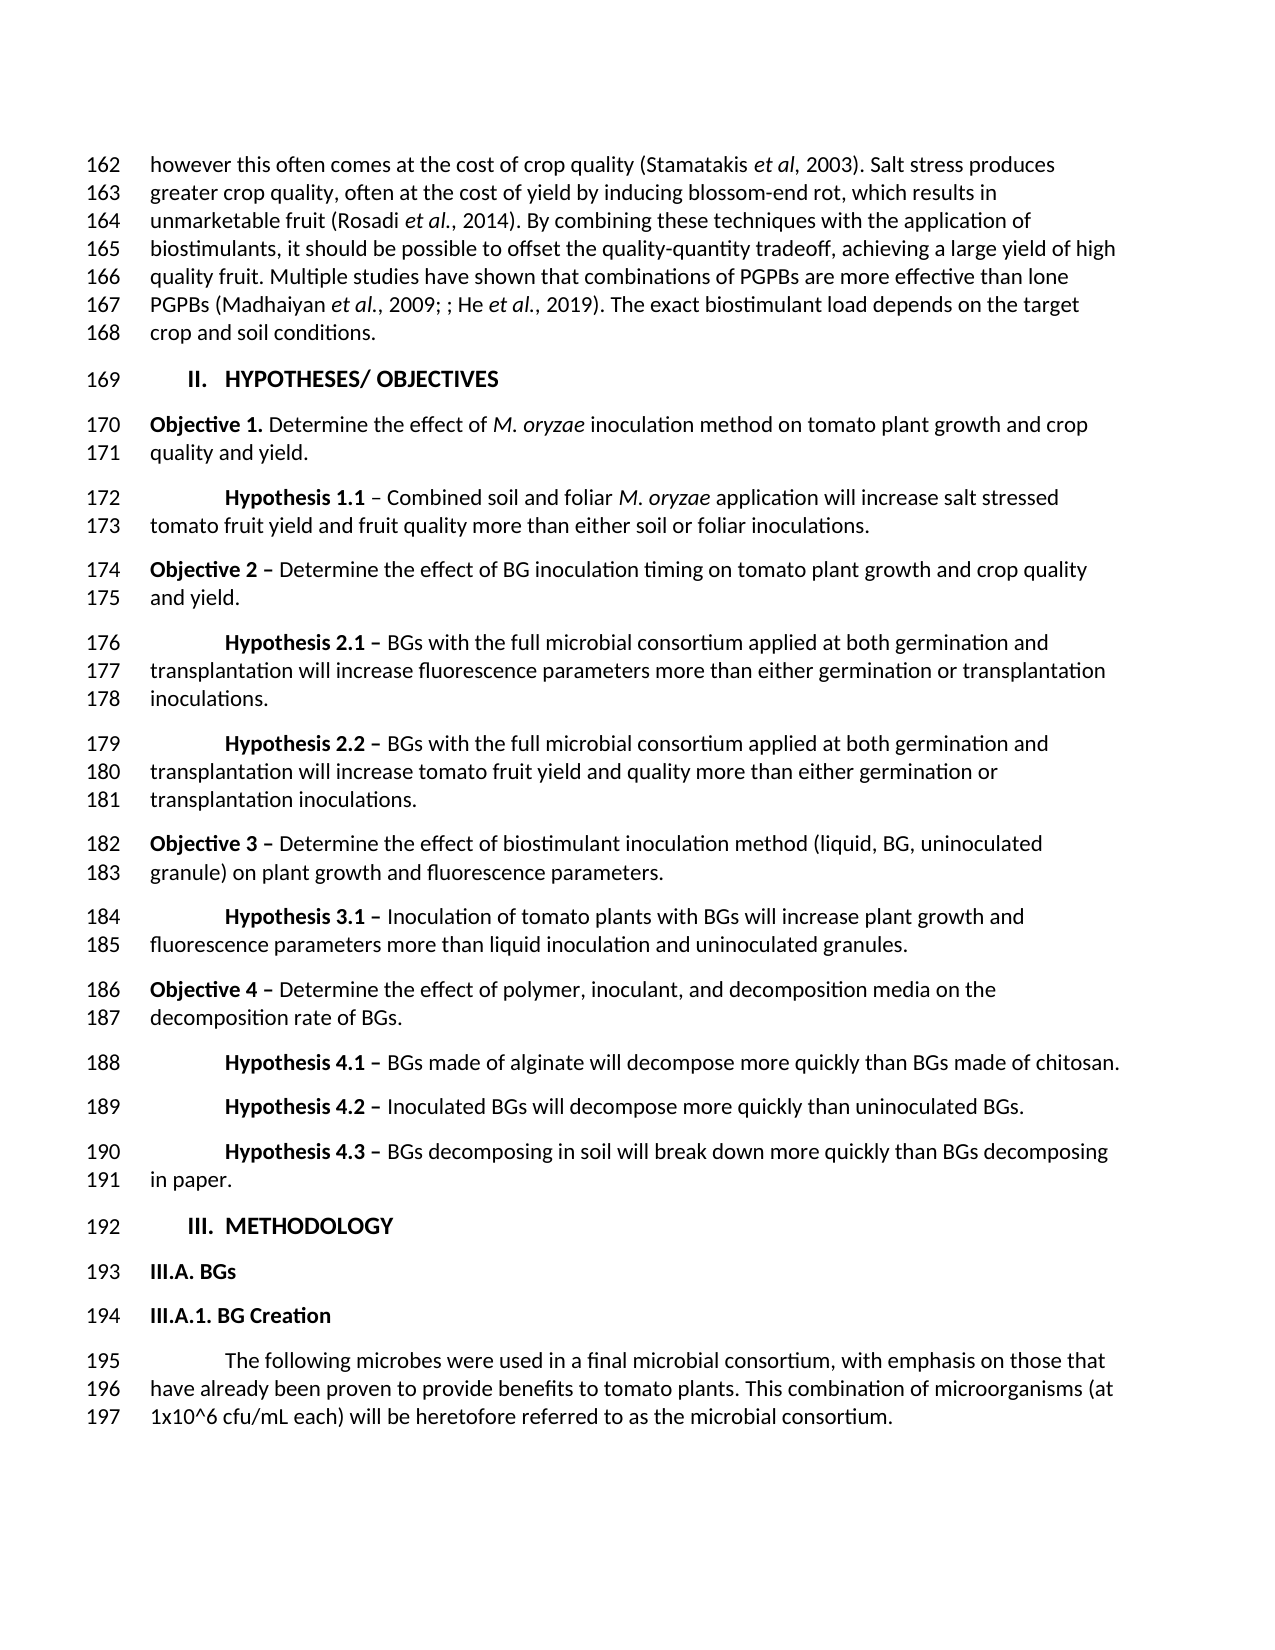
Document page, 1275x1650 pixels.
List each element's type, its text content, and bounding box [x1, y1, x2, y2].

text Hypothesis 4.2 – Inoculated BGs will decompose more quickly than uninoculated BGs. [150, 1092, 1125, 1120]
text Hypothesis 4.1 – BGs made of alginate will decompose more quickly than BGs made of chitosan. [150, 1048, 1125, 1076]
text Hypothesis 3.1 – Inoculation of tomato plants with BGs will increase plant growth and fluorescence parameters more than liquid inoculation and uninoculated granules. [150, 902, 1125, 958]
text Objective 4 – Determine the effect of polymer, inoculant, and decomposition media on the decomposition rate of BGs. [150, 975, 1125, 1031]
text Objective 2 – Determine the effect of BG inoculation timing on tomato plant growth and crop quality and yield. [150, 555, 1125, 611]
list HYPOTHESES/ OBJECTIVES [187, 363, 1125, 393]
text Hypothesis 2.1 – BGs with the full microbial consortium applied at both germination and transplantation will increase fluorescence parameters more than either germination or transplantation inoculations. [150, 628, 1125, 712]
text Objective 1. Determine the effect of M. oryzae inoculation method on tomato plant growth and crop quality and yield. [150, 410, 1125, 466]
text The following microbes were used in a final microbial consortium, with emphasis on those that have already been proven to provide benefits to tomato plants. This combination of microorganisms (at 1x10^6 cfu/mL each) will be heretofore referred to as the microbial consortium. [150, 1346, 1125, 1430]
text Hypothesis 4.3 – BGs decomposing in soil will break down more quickly than BGs decomposing in paper. [150, 1137, 1125, 1193]
text Objective 3 – Determine the effect of biostimulant inoculation method (liquid, BG, uninoculated granule) on plant growth and fluorescence parameters. [150, 829, 1125, 886]
text Hypothesis 1.1 – Combined soil and foliar M. oryzae application will increase salt stressed tomato fruit yield and fruit quality more than either soil or foliar inoculations. [150, 483, 1125, 539]
text Hypothesis 2.2 – BGs with the full microbial consortium applied at both germination and transplantation will increase tomato fruit yield and quality more than either germination or transplantation inoculations. [150, 729, 1125, 813]
text III.A.1. BG Creation [150, 1302, 1125, 1330]
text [150, 150, 1125, 346]
text III.A. BGs [150, 1257, 1125, 1285]
list METHODOLOGY [187, 1210, 1125, 1240]
